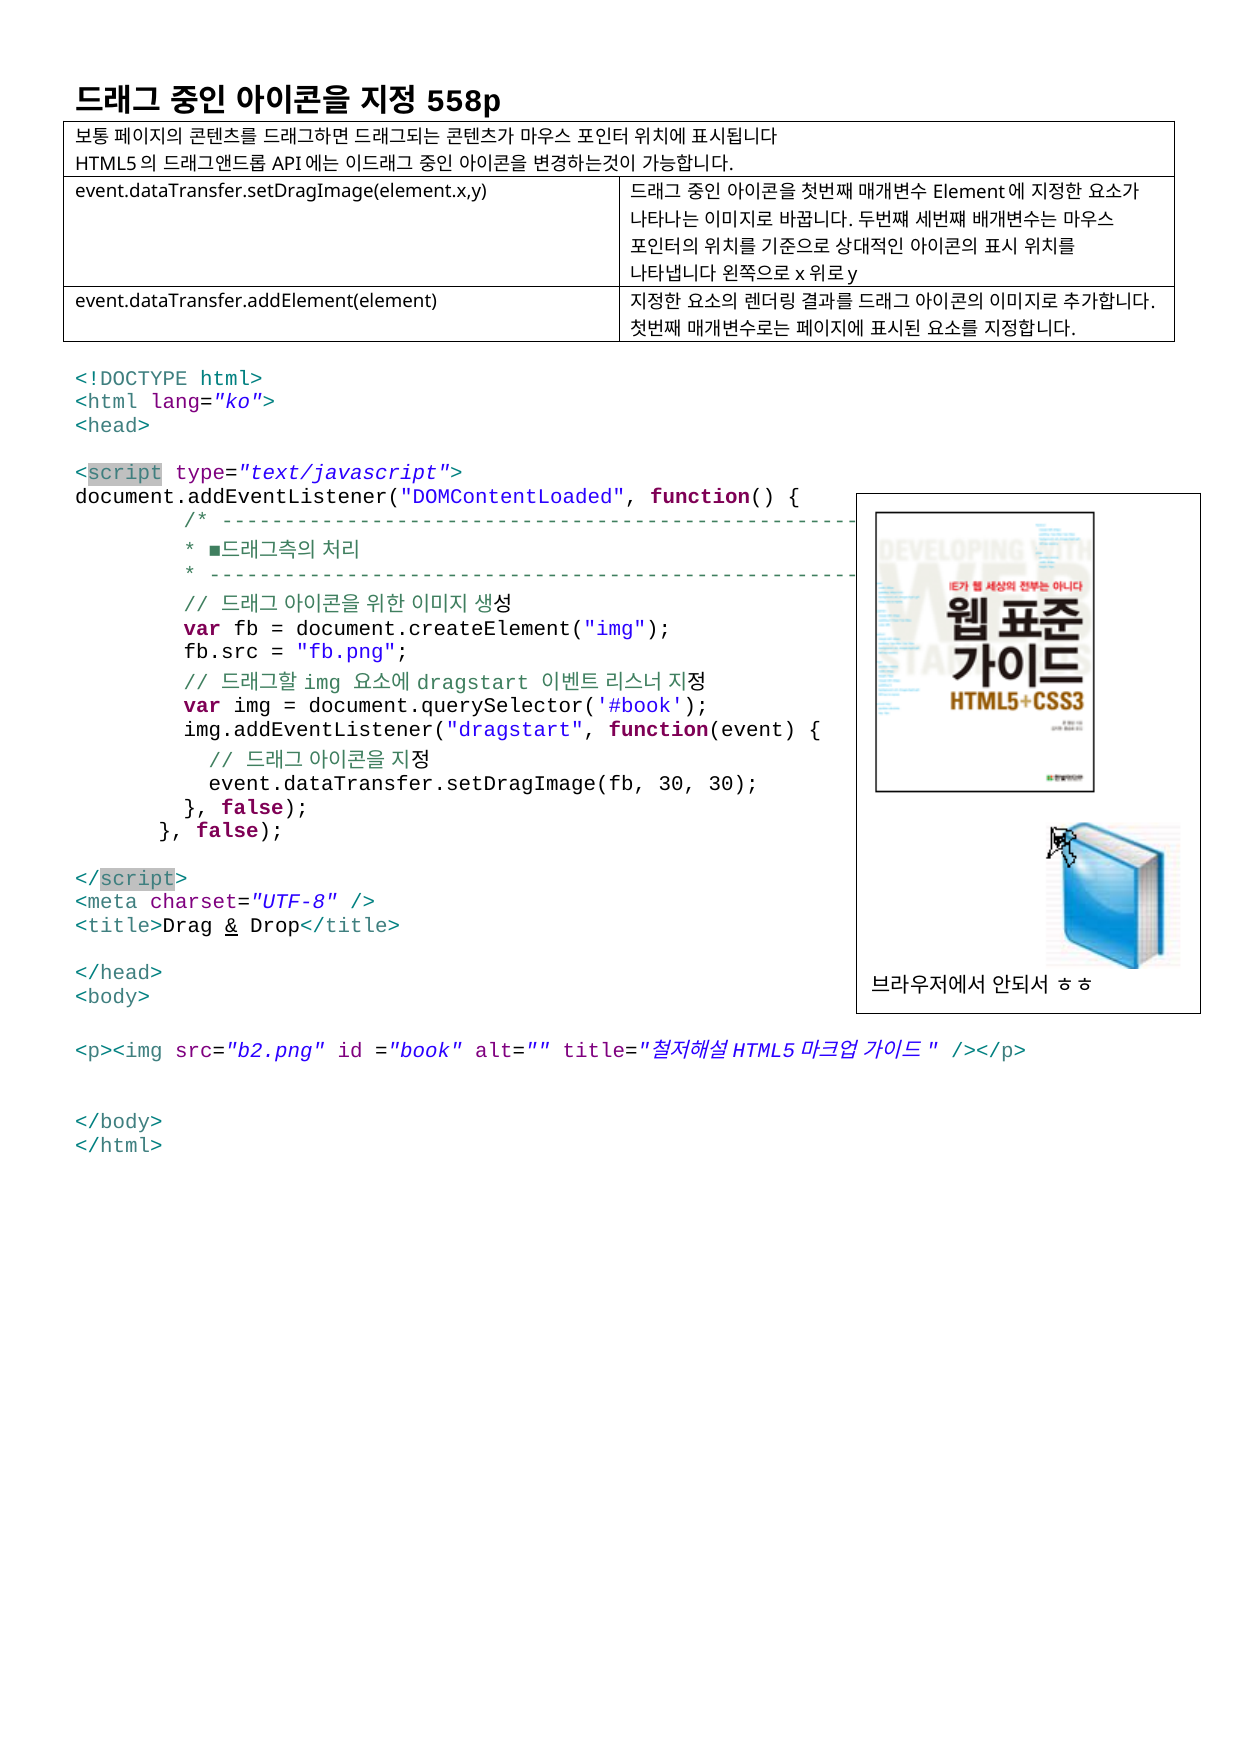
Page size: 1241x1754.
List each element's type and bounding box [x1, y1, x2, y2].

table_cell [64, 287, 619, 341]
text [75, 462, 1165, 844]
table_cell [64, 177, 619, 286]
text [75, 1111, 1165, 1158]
picture [871, 500, 1181, 969]
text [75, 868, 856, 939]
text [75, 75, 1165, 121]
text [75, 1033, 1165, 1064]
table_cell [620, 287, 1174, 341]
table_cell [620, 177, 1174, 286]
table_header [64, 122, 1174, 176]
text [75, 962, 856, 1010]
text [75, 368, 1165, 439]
